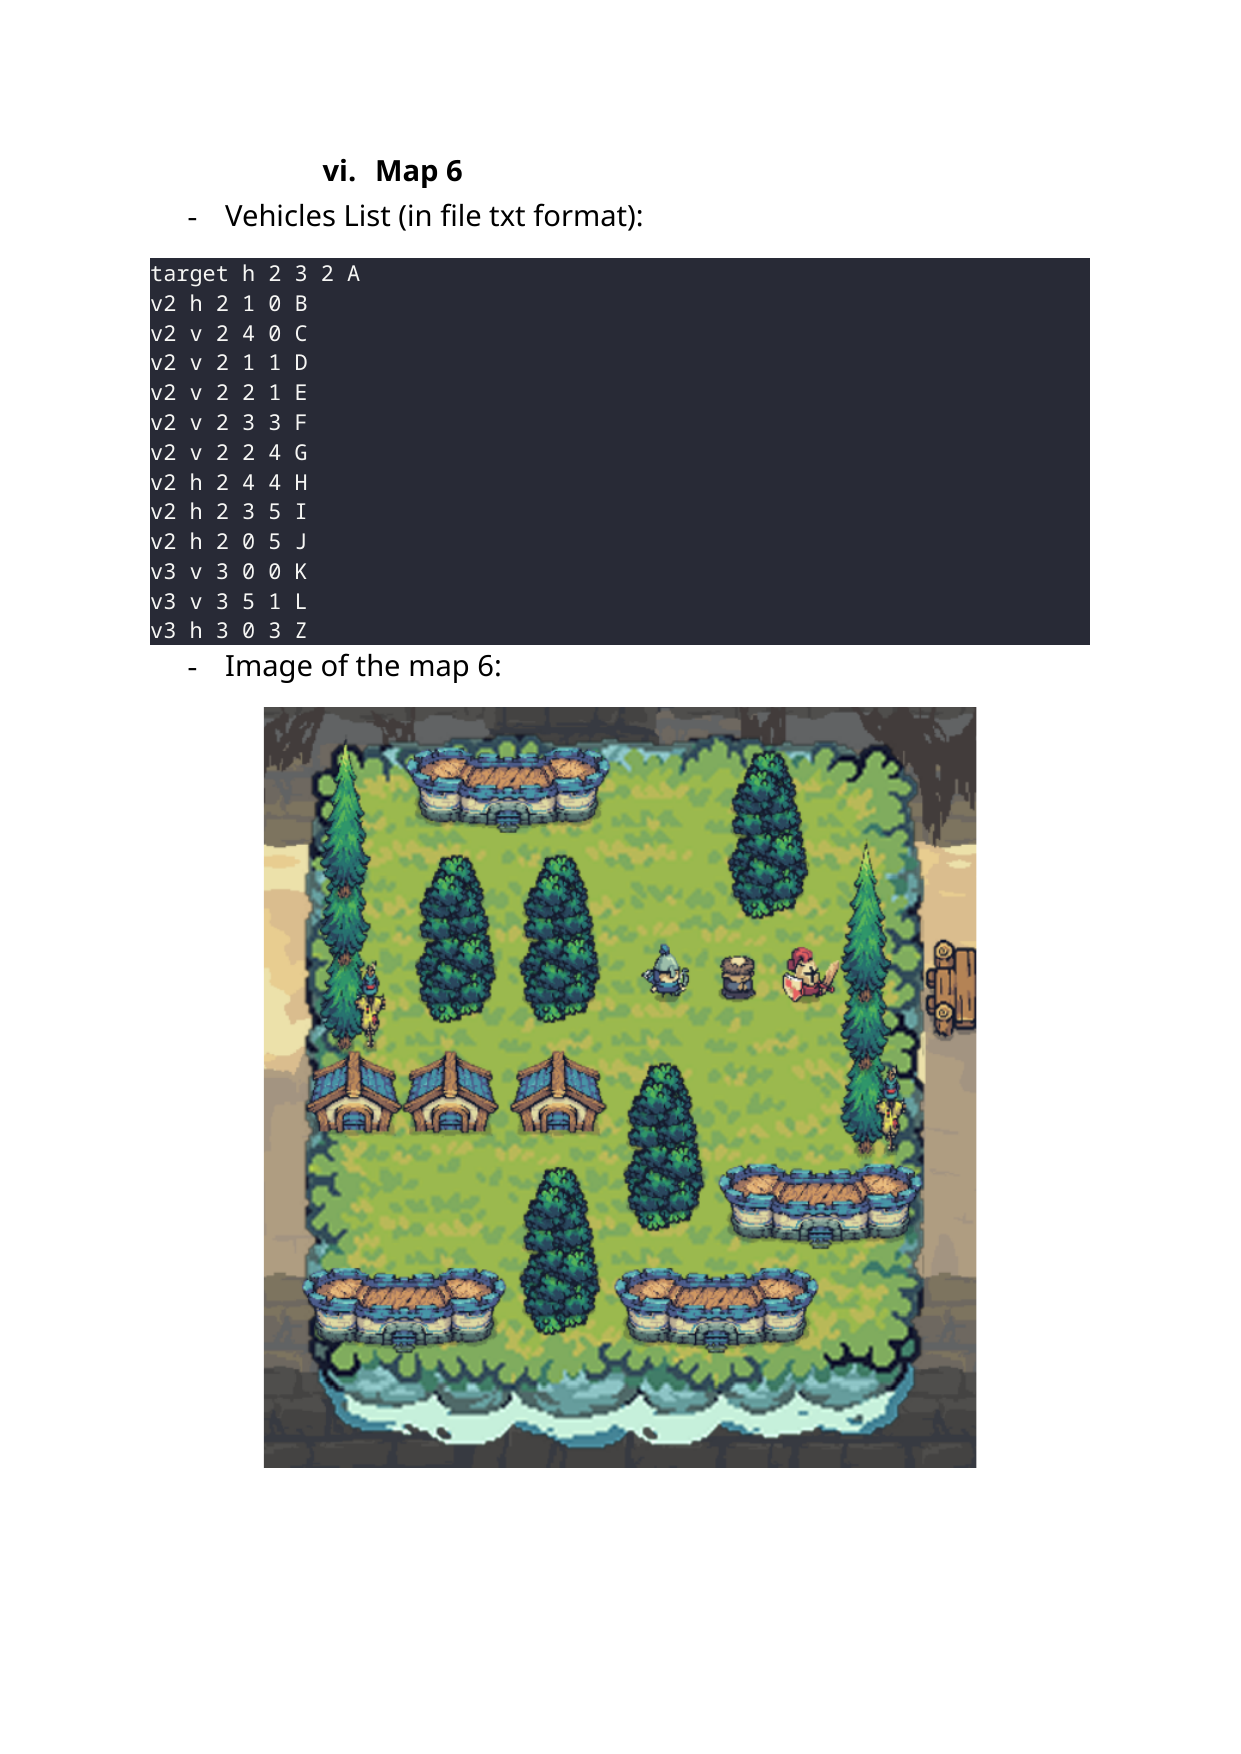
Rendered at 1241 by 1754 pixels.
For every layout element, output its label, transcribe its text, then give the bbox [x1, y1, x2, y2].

text v2 v 2 3 3 F [150, 407, 1090, 437]
list Image of the map 6: [187, 645, 1090, 685]
text target h 2 3 2 A [150, 258, 1090, 288]
picture [263, 707, 977, 1468]
text v2 v 2 2 4 G [150, 437, 1090, 466]
list Map 6 [356, 150, 1090, 190]
text v3 h 3 0 3 Z [150, 615, 1090, 645]
text v2 h 2 1 0 B [150, 288, 1090, 317]
text v2 h 2 3 5 I [150, 496, 1090, 526]
text v3 v 3 5 1 L [150, 586, 1090, 615]
list Vehicles List (in file txt format): [187, 196, 1090, 235]
text v2 h 2 0 5 J [150, 526, 1090, 556]
text v2 v 2 2 1 E [150, 377, 1090, 407]
text v2 v 2 1 1 D [150, 347, 1090, 377]
text v3 v 3 0 0 K [150, 556, 1090, 586]
text v2 h 2 4 4 H [150, 466, 1090, 496]
text v2 v 2 4 0 C [150, 317, 1090, 347]
